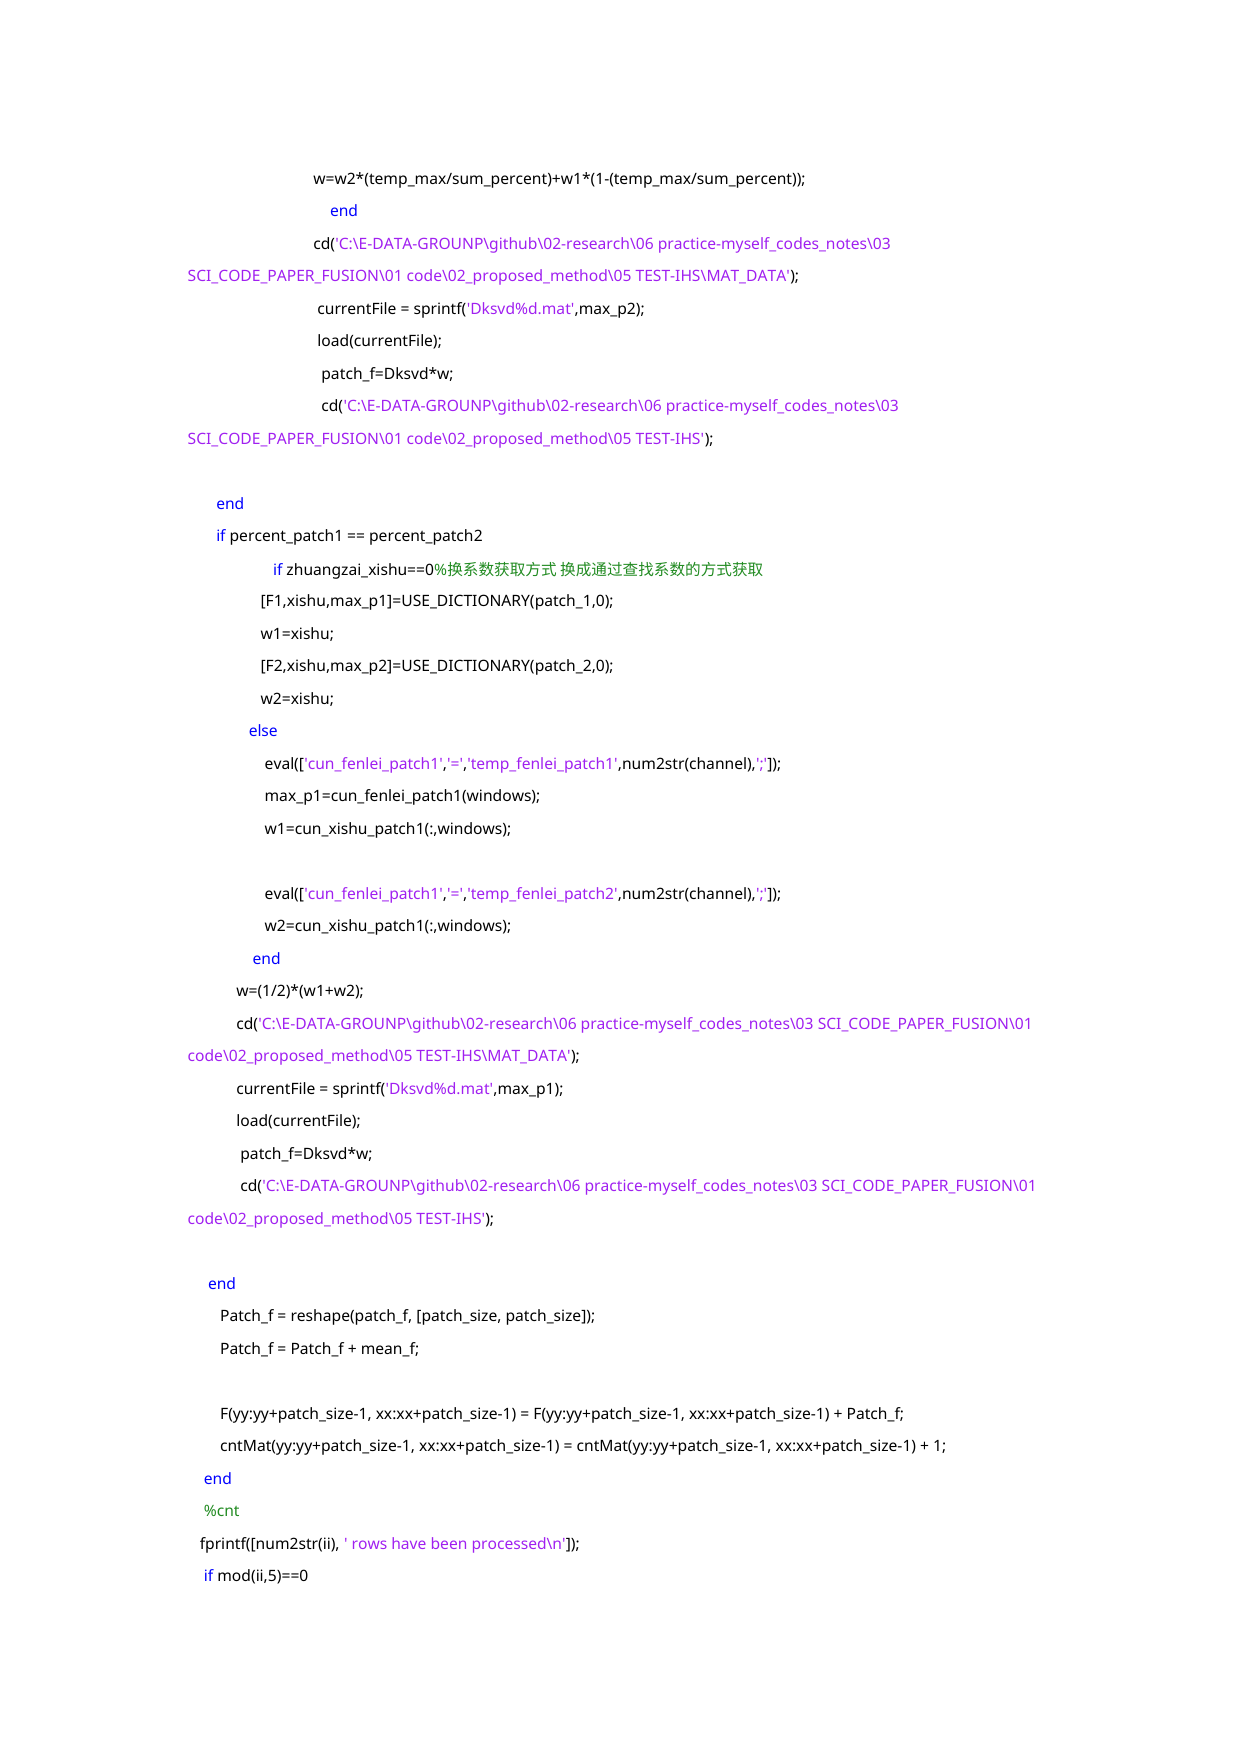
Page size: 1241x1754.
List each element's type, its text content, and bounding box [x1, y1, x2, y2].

text fprintf([num2str(ii), ' rows have been processed\n']); [187, 1527, 1053, 1559]
text Patch_f = reshape(patch_f, [patch_size, patch_size]); [187, 1299, 1053, 1332]
text cd('C:\E-DATA-GROUNP\github\02-research\06 practice-myself_codes_notes\03 SCI_CODE_PAPER_FUSION\01 code\02_proposed_method\05 TEST-IHS'); [187, 389, 1053, 454]
text w=(1/2)*(w1+w2); [187, 974, 1053, 1007]
text cd('C:\E-DATA-GROUNP\github\02-research\06 practice-myself_codes_notes\03 SCI_CODE_PAPER_FUSION\01 code\02_proposed_method\05 TEST-IHS\MAT_DATA'); [187, 227, 1053, 292]
text currentFile = sprintf('Dksvd%d.mat',max_p1); [187, 1072, 1053, 1104]
text if percent_patch1 == percent_patch2 [187, 519, 1053, 552]
text eval(['cun_fenlei_patch1','=','temp_fenlei_patch1',num2str(channel),';']); [187, 747, 1053, 779]
text w=w2*(temp_max/sum_percent)+w1*(1-(temp_max/sum_percent)); [187, 162, 1053, 194]
text cntMat(yy:yy+patch_size-1, xx:xx+patch_size-1) = cntMat(yy:yy+patch_size-1, xx:xx+patch_size-1) + 1; [187, 1429, 1053, 1462]
text [F1,xishu,max_p1]=USE_DICTIONARY(patch_1,0); [187, 584, 1053, 617]
text if zhuangzai_xishu==0%换系数获取方式 换成通过查找系数的方式获取 [187, 552, 1053, 584]
text patch_f=Dksvd*w; [187, 1137, 1053, 1169]
text w1=xishu; [187, 617, 1053, 649]
text else [187, 714, 1053, 747]
text currentFile = sprintf('Dksvd%d.mat',max_p2); [187, 292, 1053, 324]
text w1=cun_xishu_patch1(:,windows); [187, 812, 1053, 844]
text cd('C:\E-DATA-GROUNP\github\02-research\06 practice-myself_codes_notes\03 SCI_CODE_PAPER_FUSION\01 code\02_proposed_method\05 TEST-IHS'); [187, 1169, 1053, 1234]
text patch_f=Dksvd*w; [187, 357, 1053, 389]
text end [187, 1267, 1053, 1299]
text eval(['cun_fenlei_patch1','=','temp_fenlei_patch2',num2str(channel),';']); [187, 877, 1053, 909]
text Patch_f = Patch_f + mean_f; [187, 1332, 1053, 1364]
text cd('C:\E-DATA-GROUNP\github\02-research\06 practice-myself_codes_notes\03 SCI_CODE_PAPER_FUSION\01 code\02_proposed_method\05 TEST-IHS\MAT_DATA'); [187, 1007, 1053, 1072]
text if mod(ii,5)==0 [187, 1559, 1053, 1592]
text load(currentFile); [187, 1104, 1053, 1137]
text end [187, 194, 1053, 227]
text end [187, 487, 1053, 519]
text [F2,xishu,max_p2]=USE_DICTIONARY(patch_2,0); [187, 649, 1053, 682]
text %cnt [187, 1494, 1053, 1527]
text w2=xishu; [187, 682, 1053, 714]
text max_p1=cun_fenlei_patch1(windows); [187, 779, 1053, 812]
text end [187, 942, 1053, 974]
text end [187, 1462, 1053, 1494]
text F(yy:yy+patch_size-1, xx:xx+patch_size-1) = F(yy:yy+patch_size-1, xx:xx+patch_size-1) + Patch_f; [187, 1397, 1053, 1429]
text w2=cun_xishu_patch1(:,windows); [187, 909, 1053, 942]
text load(currentFile); [187, 324, 1053, 357]
